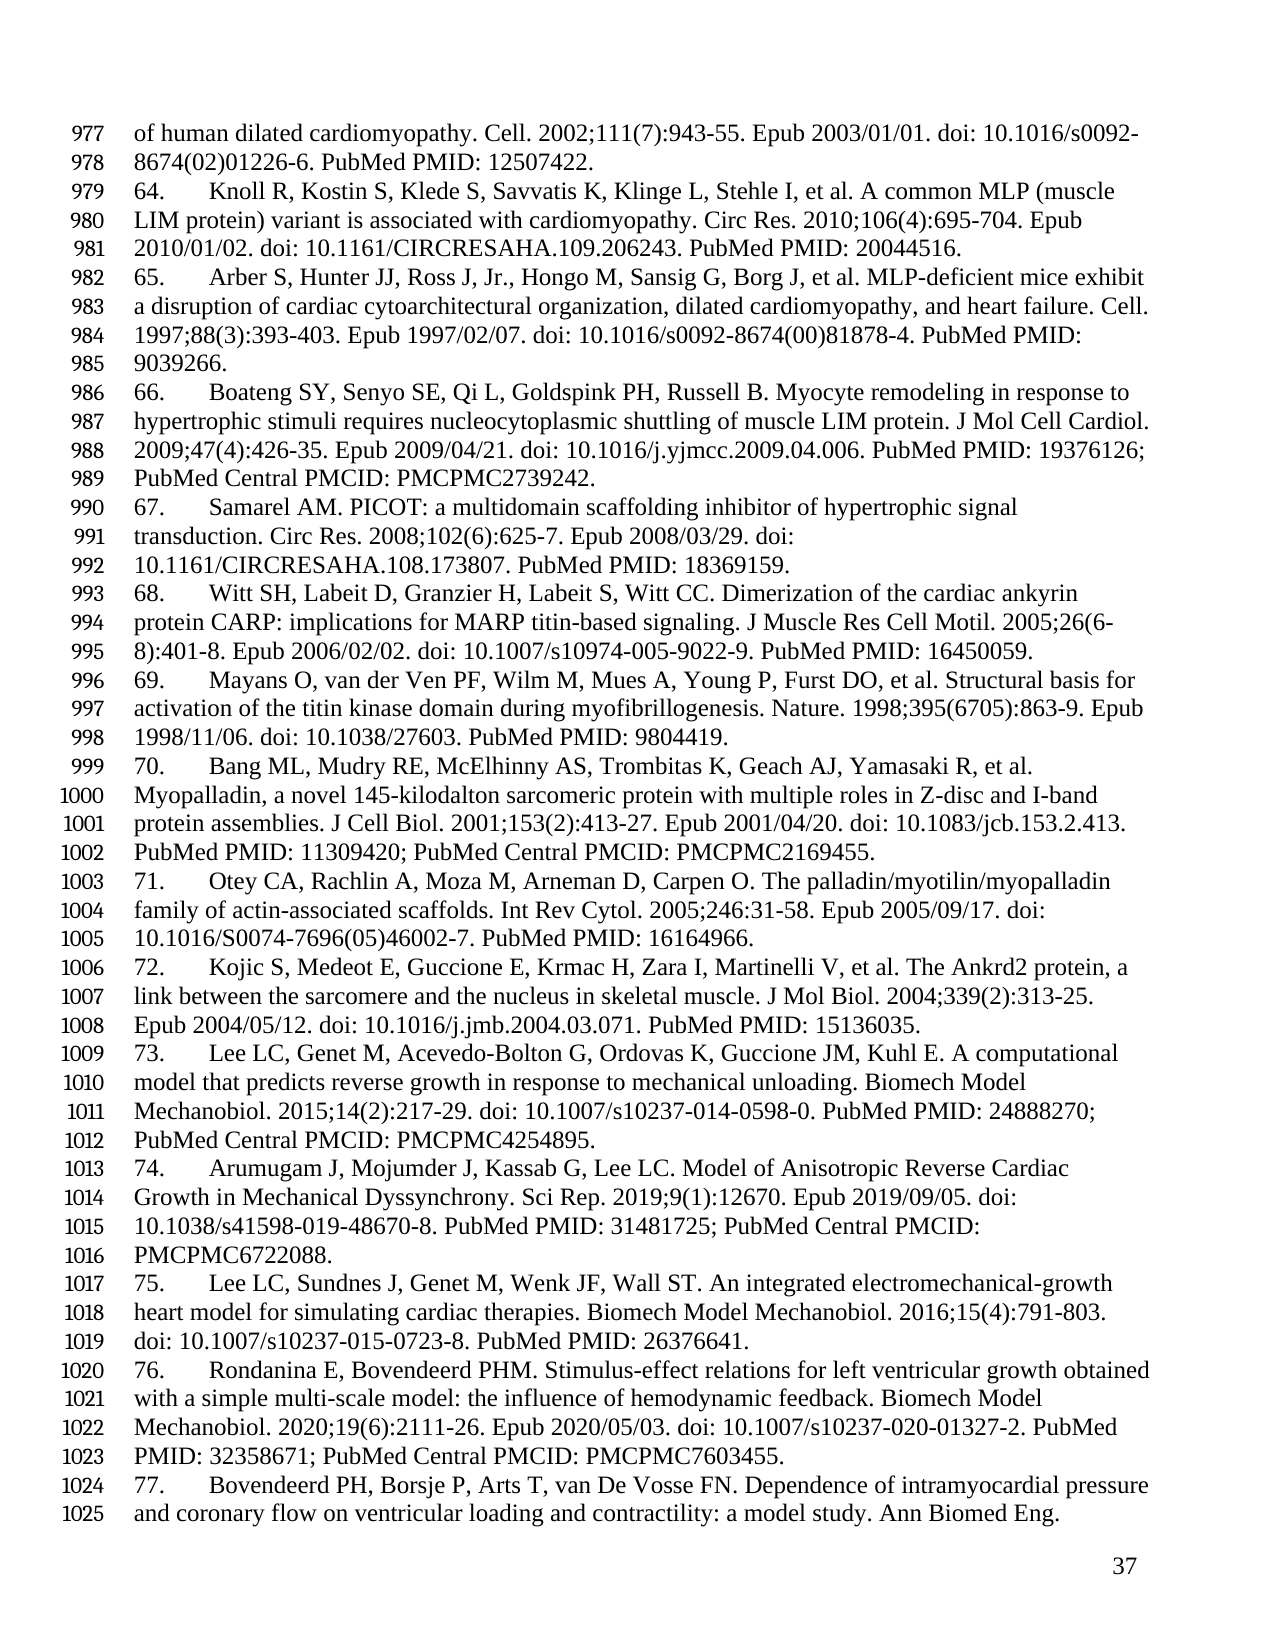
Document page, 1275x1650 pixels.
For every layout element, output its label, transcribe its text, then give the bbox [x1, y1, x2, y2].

text 67. Samarel AM. PICOT: a multidomain scaffolding inhibitor of hypertrophic signal transduction. Circ Res. 2008;102(6):625-7. Epub 2008/03/29. doi: 10.1161/CIRCRESAHA.108.173807. PubMed PMID: 18369159. [133, 492, 1152, 578]
text 75. Lee LC, Sundnes J, Genet M, Wenk JF, Wall ST. An integrated electromechanical-growth heart model for simulating cardiac therapies. Biomech Model Mechanobiol. 2016;15(4):791-803. doi: 10.1007/s10237-015-0723-8. PubMed PMID: 26376641. [133, 1268, 1152, 1355]
text 64. Knoll R, Kostin S, Klede S, Savvatis K, Klinge L, Stehle I, et al. A common MLP (muscle LIM protein) variant is associated with cardiomyopathy. Circ Res. 2010;106(4):695-704. Epub 2010/01/02. doi: 10.1161/CIRCRESAHA.109.206243. PubMed PMID: 20044516. [133, 176, 1152, 262]
text 65. Arber S, Hunter JJ, Ross J, Jr., Hongo M, Sansig G, Borg J, et al. MLP-deficient mice exhibit a disruption of cardiac cytoarchitectural organization, dilated cardiomyopathy, and heart failure. Cell. 1997;88(3):393-403. Epub 1997/02/07. doi: 10.1016/s0092-8674(00)81878-4. PubMed PMID: 9039266. [133, 262, 1152, 377]
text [133, 118, 1152, 176]
text 66. Boateng SY, Senyo SE, Qi L, Goldspink PH, Russell B. Myocyte remodeling in response to hypertrophic stimuli requires nucleocytoplasmic shuttling of muscle LIM protein. J Mol Cell Cardiol. 2009;47(4):426-35. Epub 2009/04/21. doi: 10.1016/j.yjmcc.2009.04.006. PubMed PMID: 19376126; PubMed Central PMCID: PMCPMC2739242. [133, 377, 1152, 492]
text 71. Otey CA, Rachlin A, Moza M, Arneman D, Carpen O. The palladin/myotilin/myopalladin family of actin-associated scaffolds. Int Rev Cytol. 2005;246:31-58. Epub 2005/09/17. doi: 10.1016/S0074-7696(05)46002-7. PubMed PMID: 16164966. [133, 866, 1152, 952]
text 69. Mayans O, van der Ven PF, Wilm M, Mues A, Young P, Furst DO, et al. Structural basis for activation of the titin kinase domain during myofibrillogenesis. Nature. 1998;395(6705):863-9. Epub 1998/11/06. doi: 10.1038/27603. PubMed PMID: 9804419. [133, 665, 1152, 751]
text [133, 1470, 1152, 1527]
text 72. Kojic S, Medeot E, Guccione E, Krmac H, Zara I, Martinelli V, et al. The Ankrd2 protein, a link between the sarcomere and the nucleus in skeletal muscle. J Mol Biol. 2004;339(2):313-25. Epub 2004/05/12. doi: 10.1016/j.jmb.2004.03.071. PubMed PMID: 15136035. [133, 952, 1152, 1038]
text 70. Bang ML, Mudry RE, McElhinny AS, Trombitas K, Geach AJ, Yamasaki R, et al. Myopalladin, a novel 145-kilodalton sarcomeric protein with multiple roles in Z-disc and I-band protein assemblies. J Cell Biol. 2001;153(2):413-27. Epub 2001/04/20. doi: 10.1083/jcb.153.2.413. PubMed PMID: 11309420; PubMed Central PMCID: PMCPMC2169455. [133, 751, 1152, 866]
text 76. Rondanina E, Bovendeerd PHM. Stimulus-effect relations for left ventricular growth obtained with a simple multi-scale model: the influence of hemodynamic feedback. Biomech Model Mechanobiol. 2020;19(6):2111-26. Epub 2020/05/03. doi: 10.1007/s10237-020-01327-2. PubMed PMID: 32358671; PubMed Central PMCID: PMCPMC7603455. [133, 1355, 1152, 1470]
text 74. Arumugam J, Mojumder J, Kassab G, Lee LC. Model of Anisotropic Reverse Cardiac Growth in Mechanical Dyssynchrony. Sci Rep. 2019;9(1):12670. Epub 2019/09/05. doi: 10.1038/s41598-019-48670-8. PubMed PMID: 31481725; PubMed Central PMCID: PMCPMC6722088. [133, 1153, 1152, 1268]
text 73. Lee LC, Genet M, Acevedo-Bolton G, Ordovas K, Guccione JM, Kuhl E. A computational model that predicts reverse growth in response to mechanical unloading. Biomech Model Mechanobiol. 2015;14(2):217-29. doi: 10.1007/s10237-014-0598-0. PubMed PMID: 24888270; PubMed Central PMCID: PMCPMC4254895. [133, 1038, 1152, 1153]
text 68. Witt SH, Labeit D, Granzier H, Labeit S, Witt CC. Dimerization of the cardiac ankyrin protein CARP: implications for MARP titin-based signaling. J Muscle Res Cell Motil. 2005;26(6-8):401-8. Epub 2006/02/02. doi: 10.1007/s10974-005-9022-9. PubMed PMID: 16450059. [133, 578, 1152, 665]
